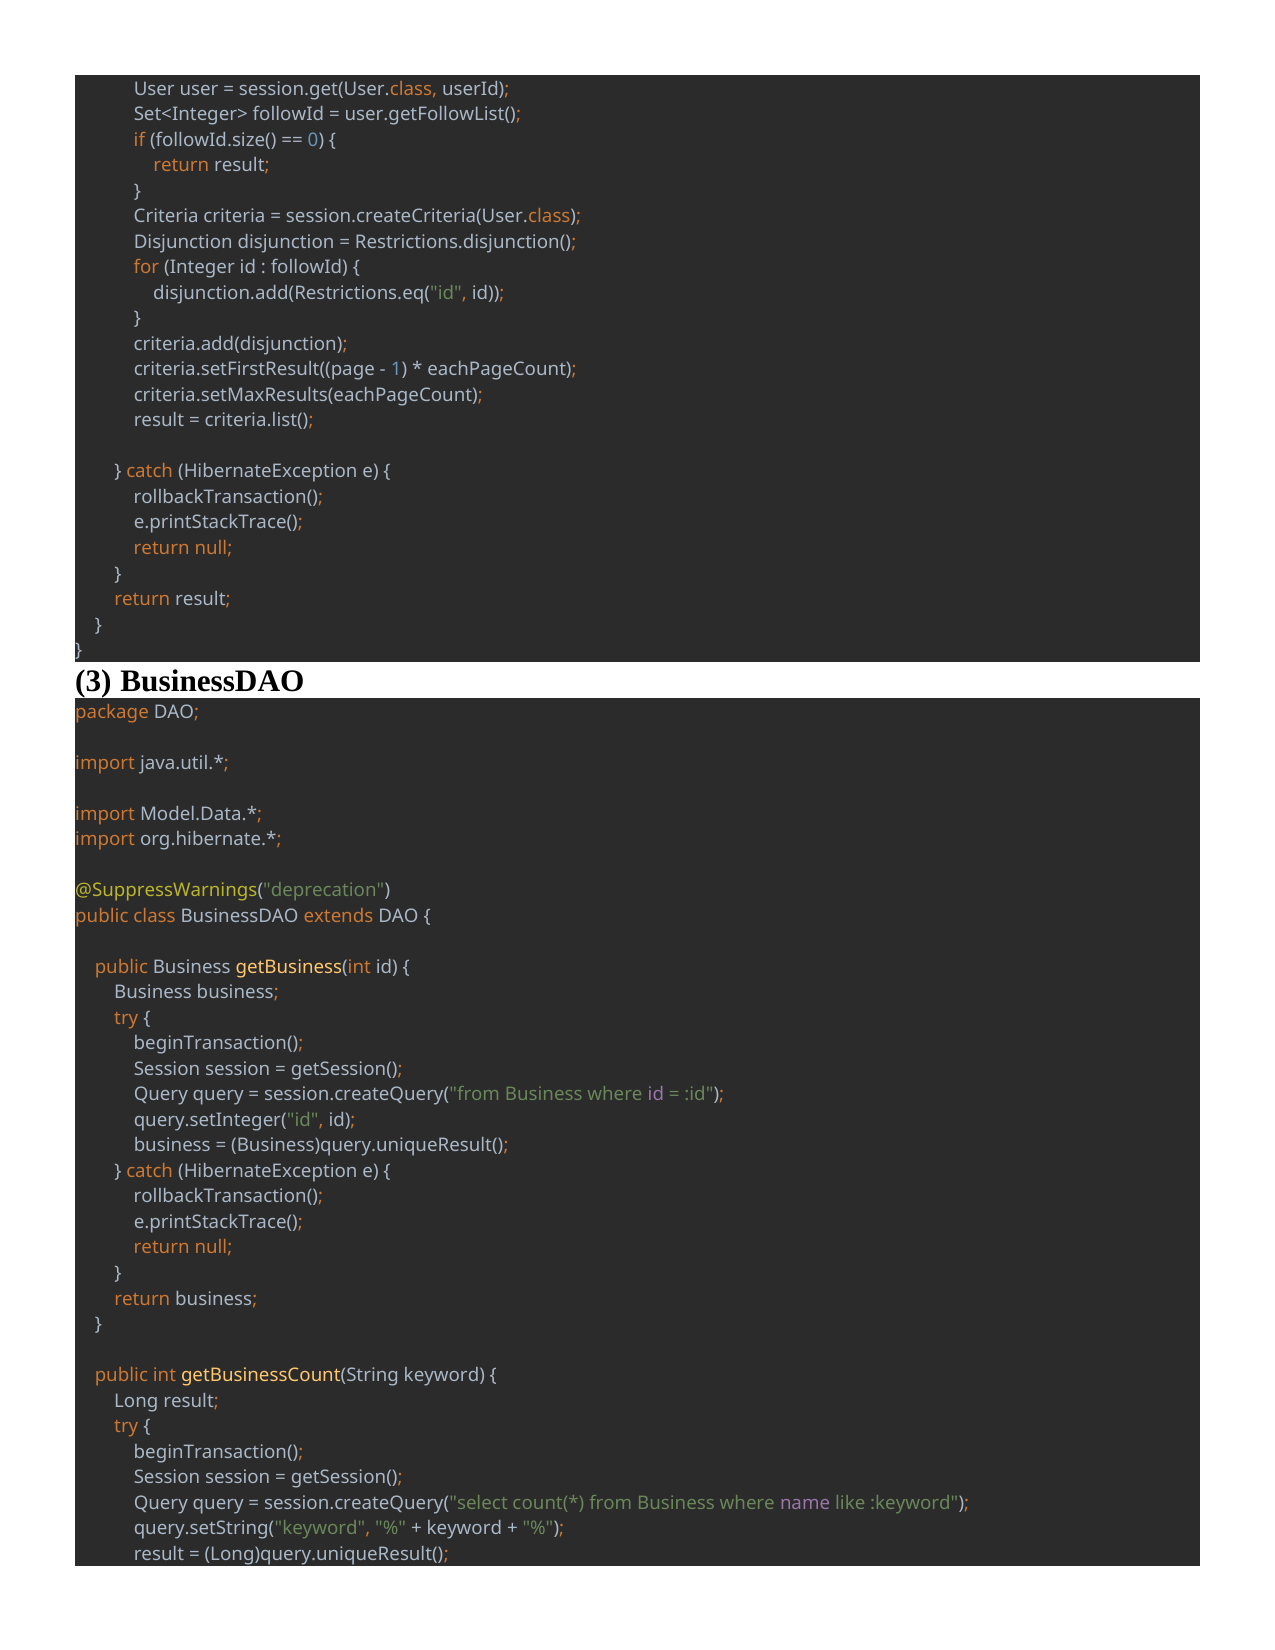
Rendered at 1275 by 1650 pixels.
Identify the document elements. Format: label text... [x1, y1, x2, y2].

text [75, 75, 1200, 662]
list BusinessDAO [75, 662, 1200, 698]
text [75, 698, 1200, 1566]
